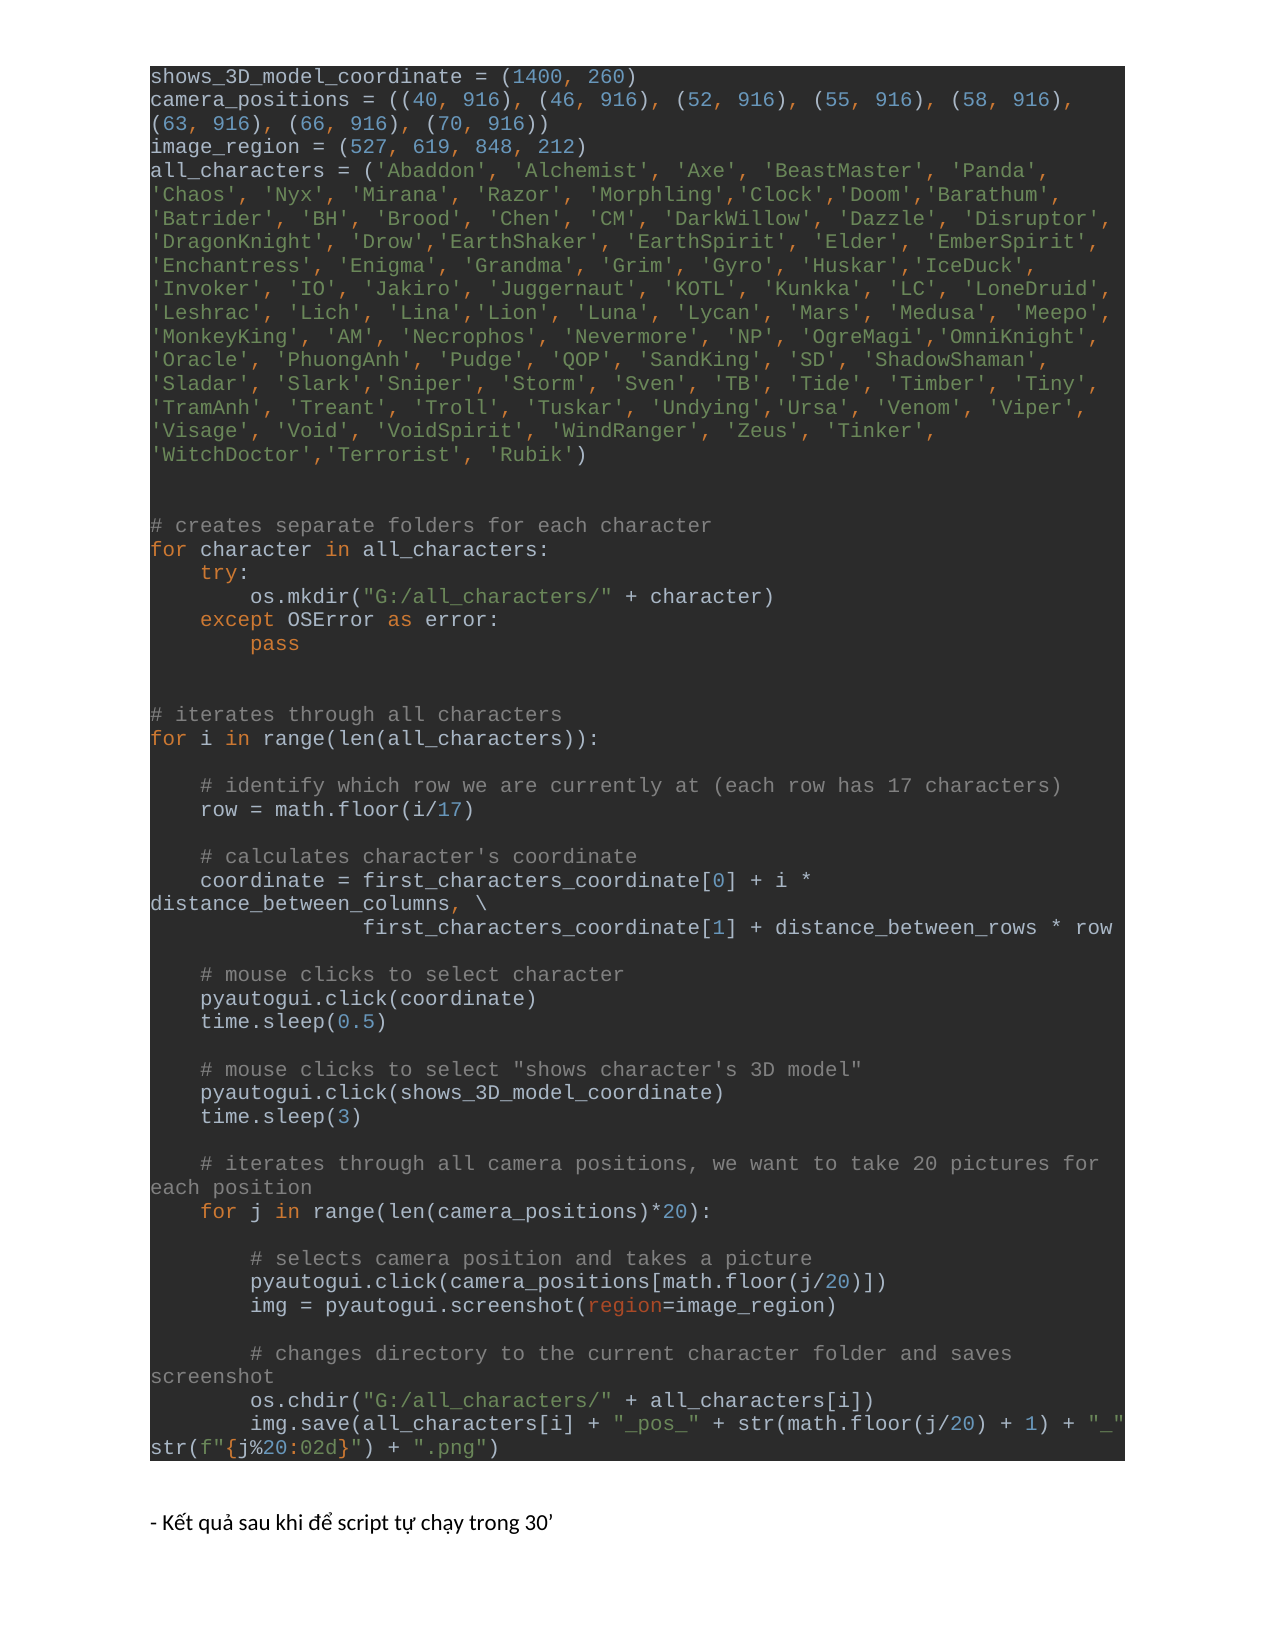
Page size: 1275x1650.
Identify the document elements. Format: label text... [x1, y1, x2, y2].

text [150, 66, 1125, 1461]
text - Kết quả sau khi để script tự chạy trong 30’ [150, 1508, 1125, 1536]
